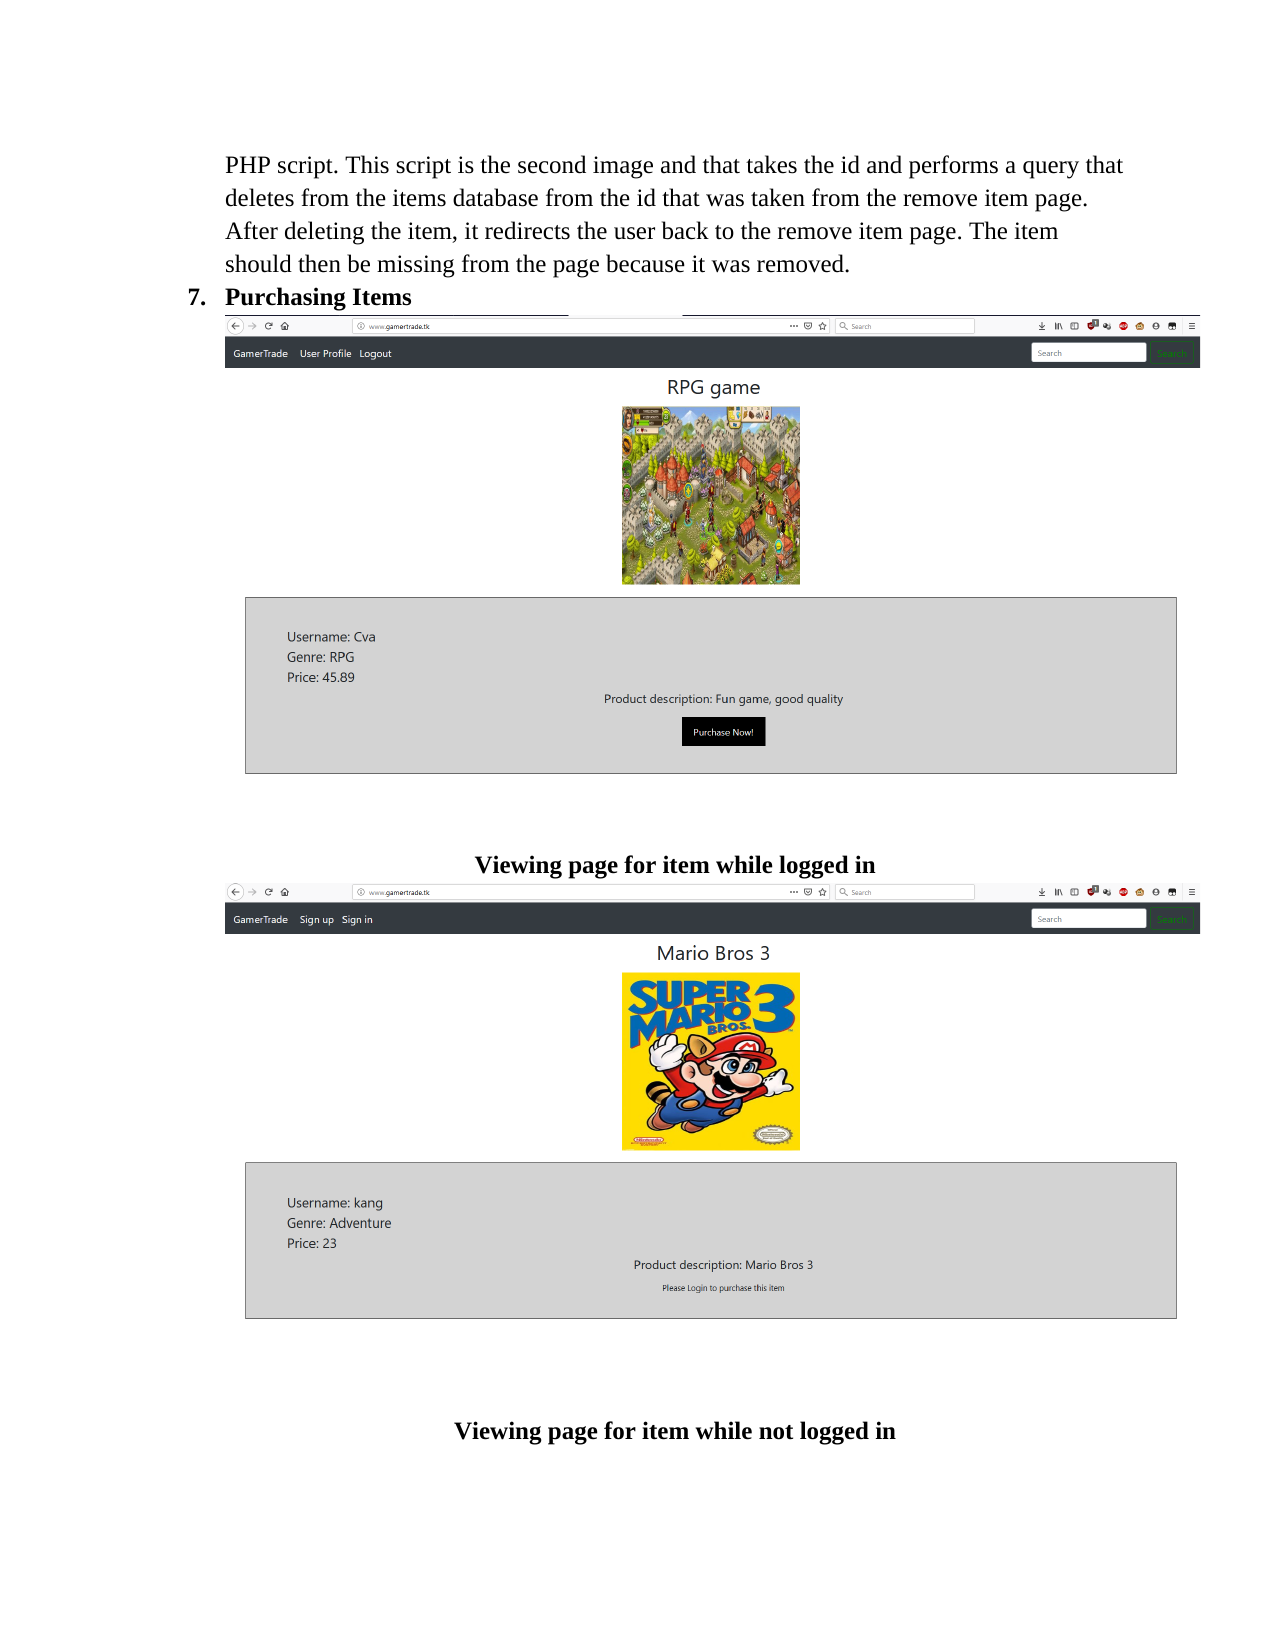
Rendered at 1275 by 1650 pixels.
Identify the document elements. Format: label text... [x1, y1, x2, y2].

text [225, 150, 1125, 278]
text Viewing page for item while not logged in [225, 1416, 1125, 1445]
picture [225, 315, 1200, 847]
list Purchasing Items [187, 282, 1125, 311]
picture [225, 883, 1200, 1413]
text Viewing page for item while logged in [225, 850, 1125, 879]
